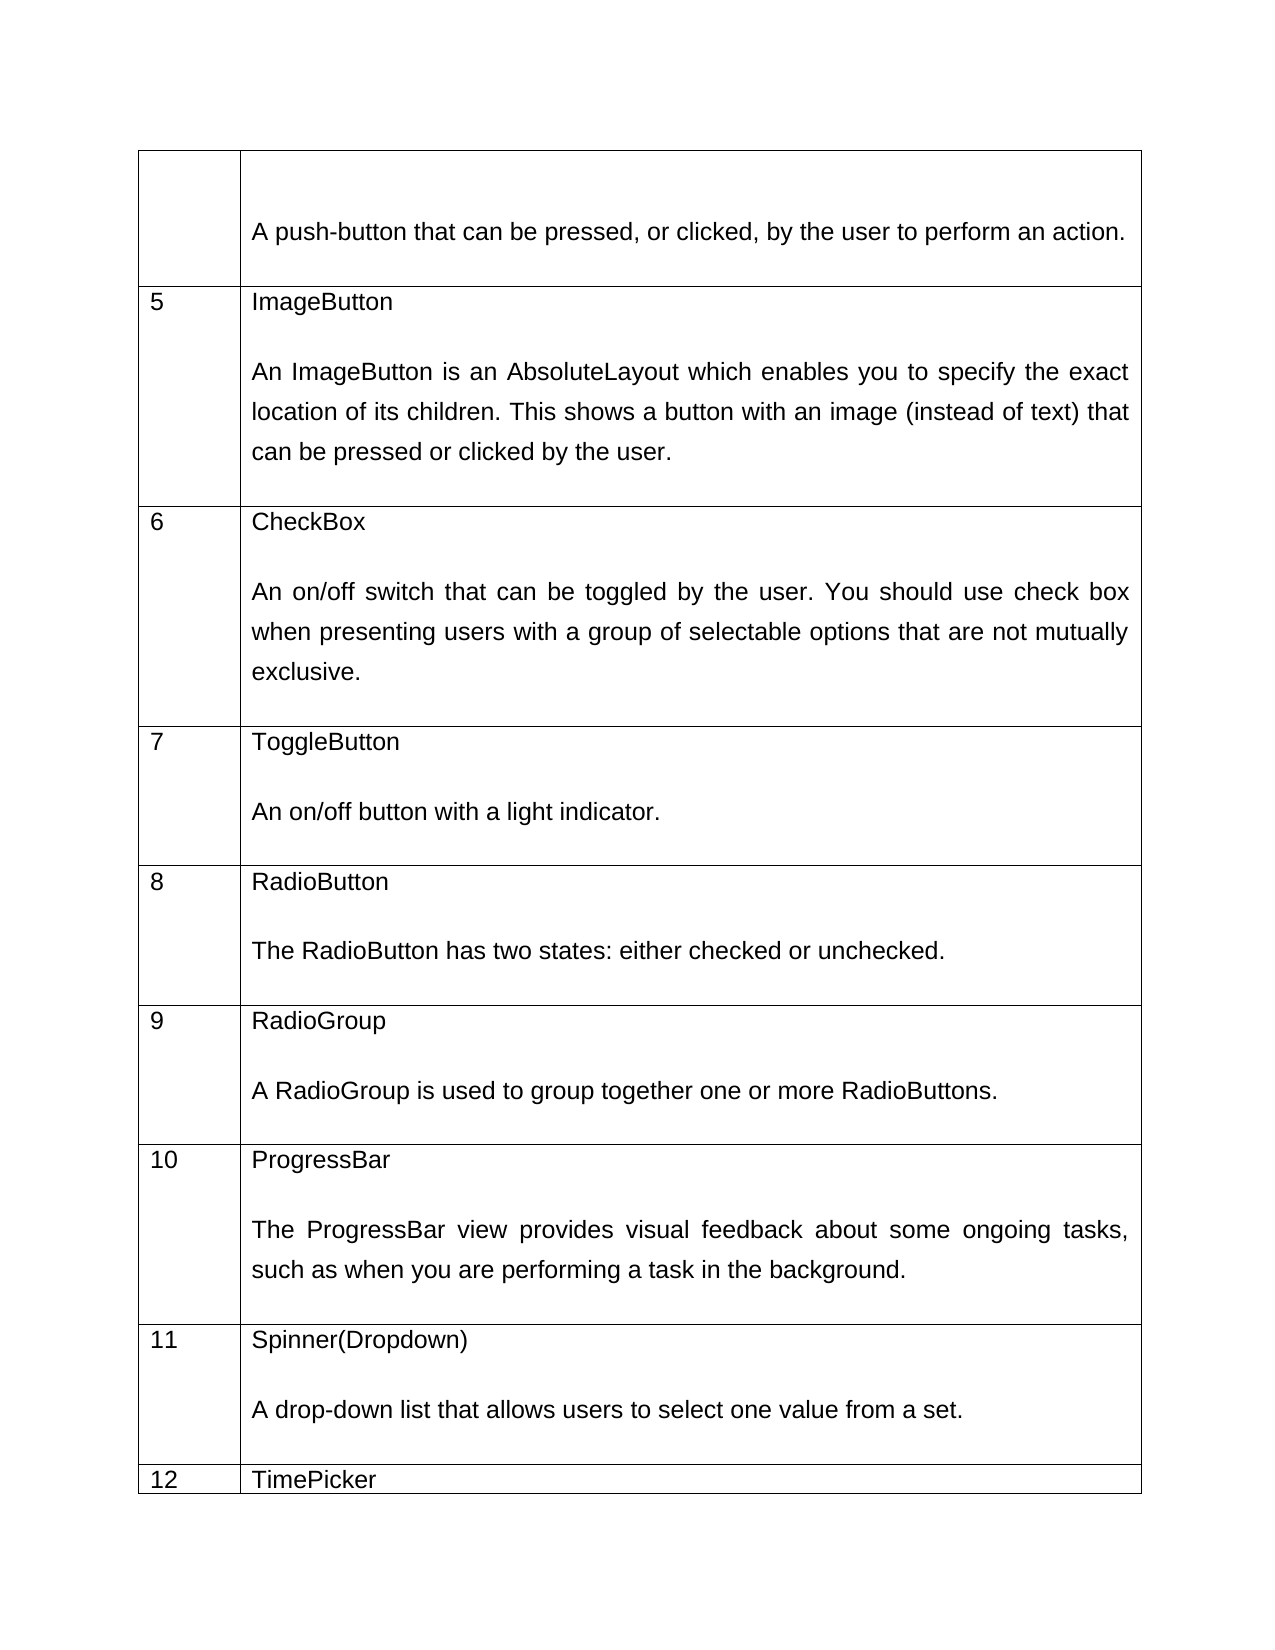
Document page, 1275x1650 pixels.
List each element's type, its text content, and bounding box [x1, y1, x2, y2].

table_cell 12 [139, 1465, 240, 1493]
table_cell 6 [139, 507, 240, 726]
table_cell 10 [139, 1145, 240, 1324]
table_cell ToggleButton An on/off button with a light indicator. [241, 727, 1141, 865]
table_cell 4 [139, 151, 240, 286]
table_cell 11 [139, 1325, 240, 1463]
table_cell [241, 1465, 1141, 1493]
table_cell Spinner(Dropdown) A drop-down list that allows users to select one value from a set. [241, 1325, 1141, 1463]
table_cell 9 [139, 1006, 240, 1144]
table_cell RadioGroup A RadioGroup is used to group together one or more RadioButtons. [241, 1006, 1141, 1144]
table_cell 7 [139, 727, 240, 865]
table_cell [241, 151, 1141, 286]
table_cell 8 [139, 866, 240, 1005]
table_cell RadioButton The RadioButton has two states: either checked or unchecked. [241, 866, 1141, 1005]
table_cell 5 [139, 287, 240, 506]
table_cell ProgressBar The ProgressBar view provides visual feedback about some ongoing tasks, such as when you are performing a task in the background. [241, 1145, 1141, 1324]
table_cell CheckBox An on/off switch that can be toggled by the user. You should use check box when presenting users with a group of selectable options that are not mutually exclusive. [241, 507, 1141, 726]
table_cell ImageButton An ImageButton is an AbsoluteLayout which enables you to specify the exact location of its children. This shows a button with an image (instead of text) that can be pressed or clicked by the user. [241, 287, 1141, 506]
